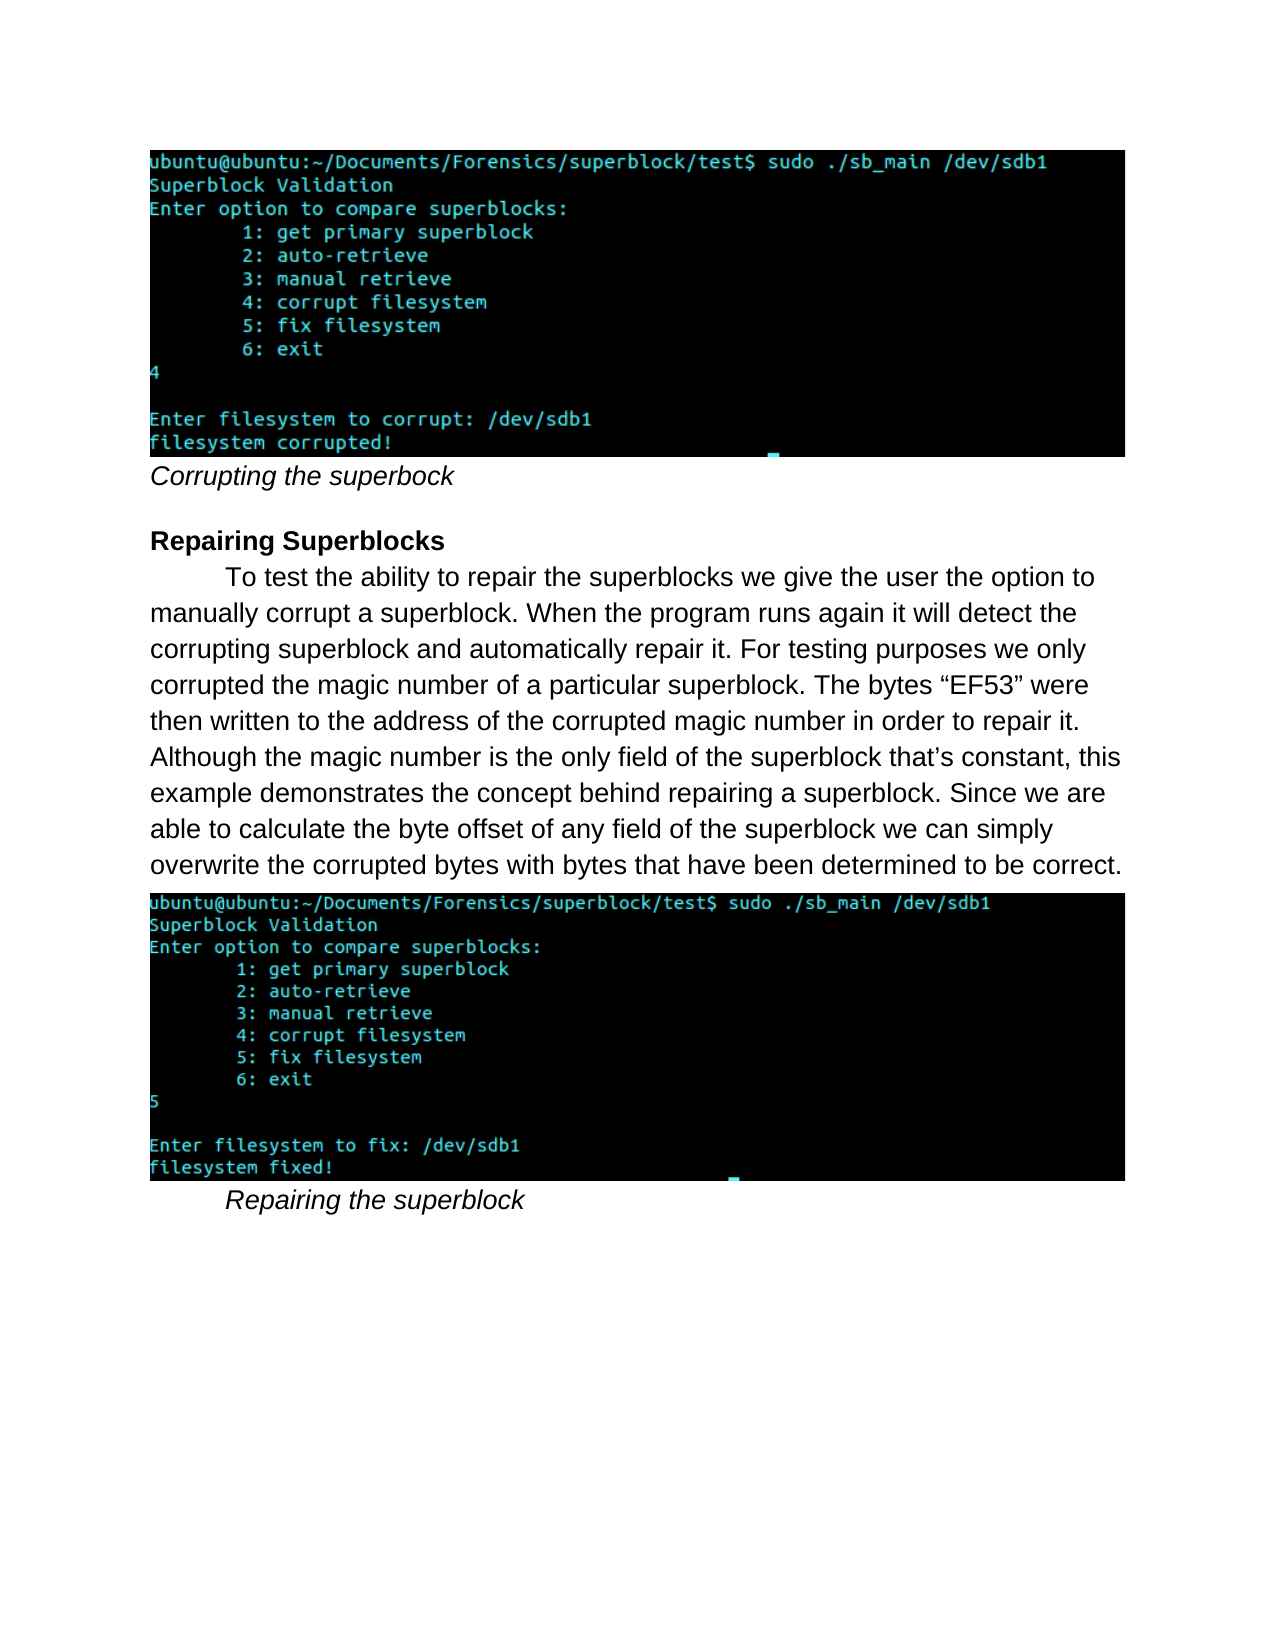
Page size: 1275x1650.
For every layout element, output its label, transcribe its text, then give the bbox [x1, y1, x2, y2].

picture [150, 150, 1125, 457]
text Repairing the superblock [150, 1184, 1125, 1215]
subtitle Repairing Superblocks [150, 525, 1125, 557]
subtitle To test the ability to repair the superblocks we give the user the option to manually corrupt a superblock. When the program runs again it will detect the corrupting superblock and automatically repair it. For testing purposes we only corrupted the magic number of a particular superblock. The bytes “EF53” were then written to the address of the corrupted magic number in order to repair it. Although the magic number is the only field of the superblock that’s constant, this example demonstrates the concept behind repairing a superblock. Since we are able to calculate the byte offset of any field of the superblock we can simply overwrite the corrupted bytes with bytes that have been determined to be correct. [150, 561, 1125, 880]
text Corrupting the superbock [150, 460, 1125, 491]
picture [150, 893, 1125, 1181]
